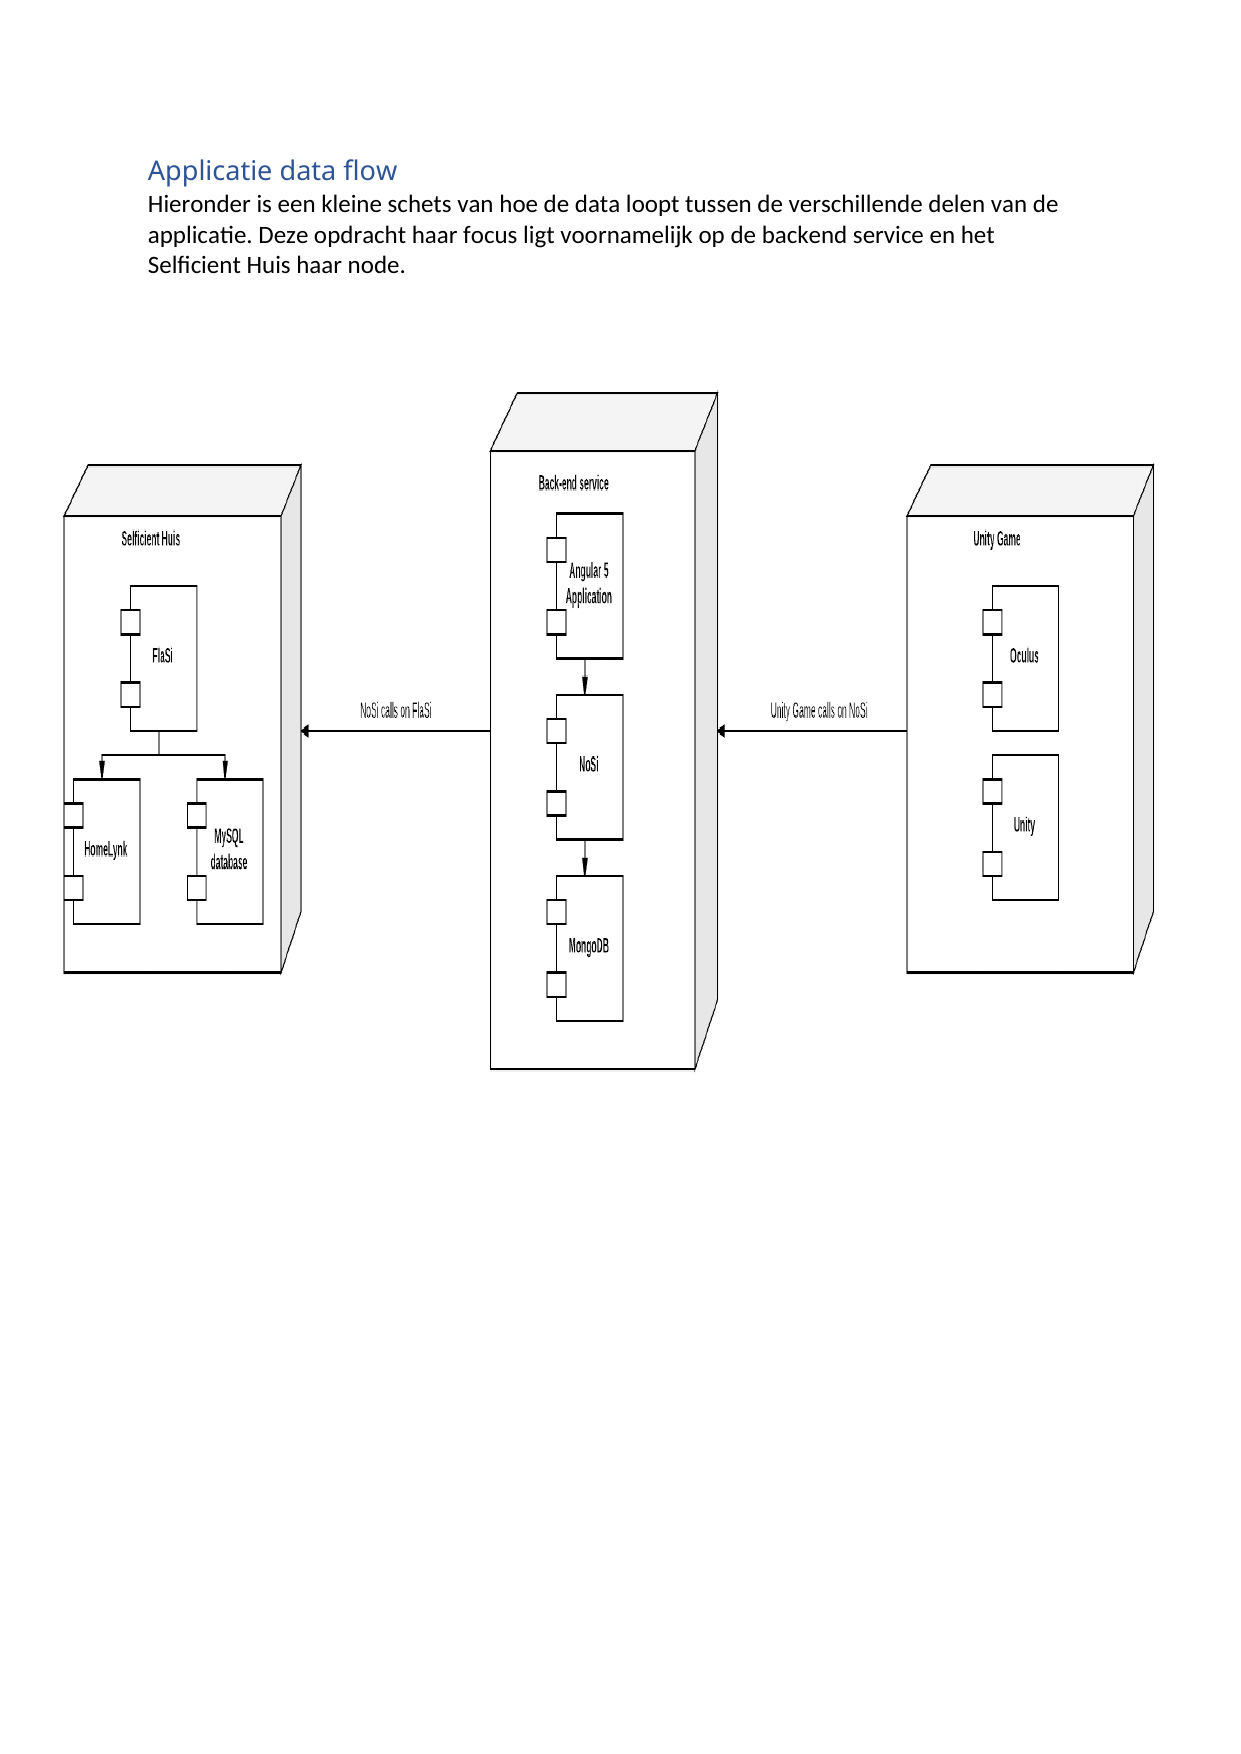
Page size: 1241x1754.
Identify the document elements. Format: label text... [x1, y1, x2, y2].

subtitle Applicatie data flow [148, 152, 1093, 189]
picture [46, 345, 1172, 1118]
text Hieronder is een kleine schets van hoe de data loopt tussen de verschillende delen van de applicatie. Deze opdracht haar focus ligt voornamelijk op de backend service en het Selficient Huis haar node. [148, 189, 1093, 280]
